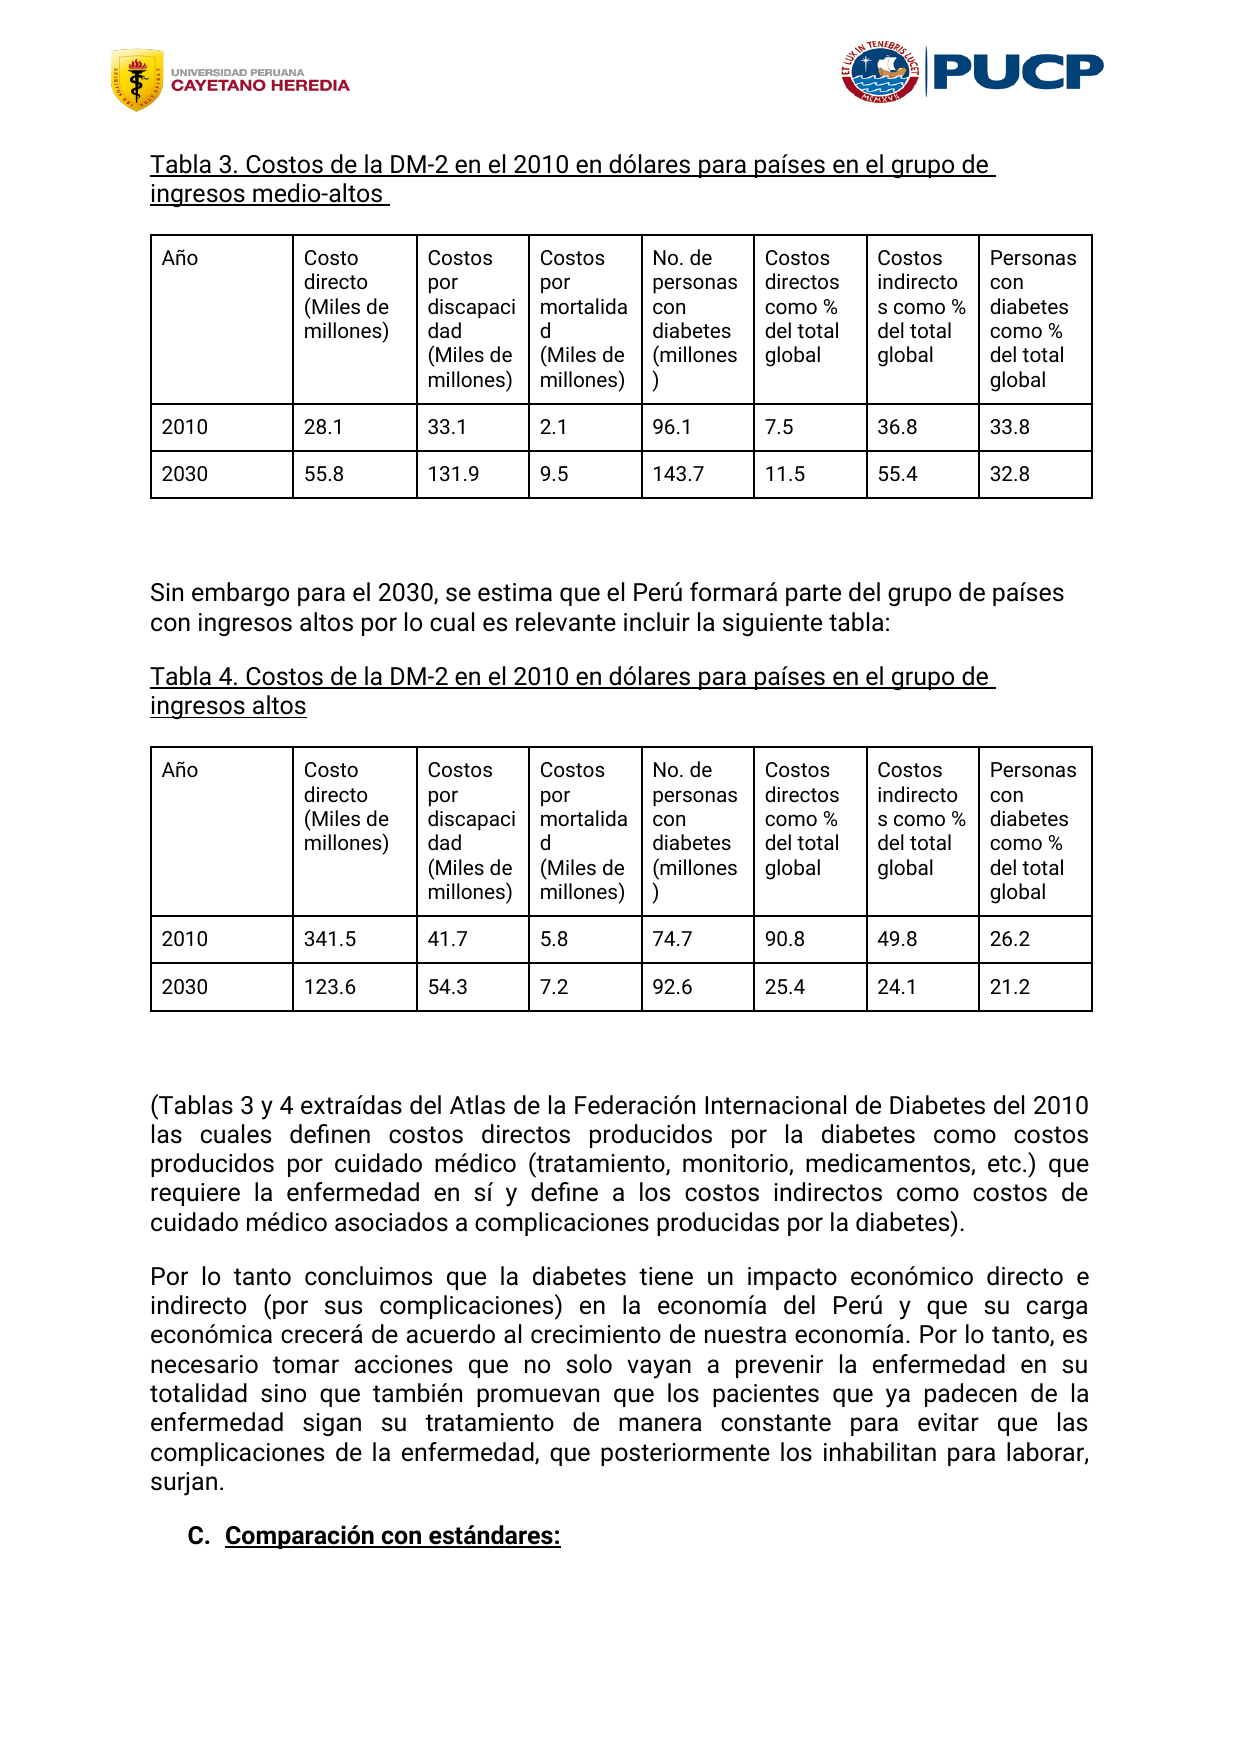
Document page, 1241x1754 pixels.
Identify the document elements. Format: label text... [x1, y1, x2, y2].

table_cell 2.1 [530, 405, 641, 450]
table_cell 2010 [152, 917, 292, 962]
text (Tablas 3 y 4 extraídas del Atlas de la Federación Internacional de Diabetes del 2010 las cuales definen costos directos producidos por la diabetes como costos producidos por cuidado médico (tratamiento, monitorio, medicamentos, etc.) que requiere la enfermedad en sí y define a los costos indirectos como costos de cuidado médico asociados a complicaciones producidas por la diabetes). [150, 1091, 1090, 1237]
table_cell 54.3 [418, 964, 528, 1009]
table_header Personas con diabetes como % del total global [980, 236, 1091, 403]
table_cell 131.9 [418, 452, 528, 497]
table_cell 7.2 [530, 964, 641, 1009]
text Tabla 4. Costos de la DM-2 en el 2010 en dólares para países en el grupo de ingresos altos [150, 662, 1090, 721]
table_header No. de personas con diabetes (millones) [643, 236, 753, 403]
table_header Personas con diabetes como % del total global [980, 748, 1091, 915]
picture [98, 32, 360, 130]
table_header Costos por discapacidad (Miles de millones) [418, 236, 528, 403]
table_cell 11.5 [755, 452, 866, 497]
table_cell 55.8 [294, 452, 416, 497]
table_cell 49.8 [868, 917, 978, 962]
picture [829, 28, 1115, 115]
table_header Costos indirectos como % del total global [868, 236, 978, 403]
table_cell 5.8 [530, 917, 641, 962]
table_cell 32.8 [980, 452, 1091, 497]
table_cell 24.1 [868, 964, 978, 1009]
table_cell 28.1 [294, 405, 416, 450]
table_cell 143.7 [643, 452, 753, 497]
table_cell 341.5 [294, 917, 416, 962]
table_cell 96.1 [643, 405, 753, 450]
table_header Costos directos como % del total global [755, 748, 866, 915]
table_header Año [152, 236, 292, 403]
table_cell 41.7 [418, 917, 528, 962]
table_header Año [152, 748, 292, 915]
table_cell 74.7 [643, 917, 753, 962]
table_header Costo directo (Miles de millones) [294, 748, 416, 915]
table_header Costos por mortalidad (Miles de millones) [530, 236, 641, 403]
table_cell 2030 [152, 964, 292, 1009]
table_header Costos directos como % del total global [755, 236, 866, 403]
table_header Costos indirectos como % del total global [868, 748, 978, 915]
table_cell 26.2 [980, 917, 1091, 962]
table_cell 123.6 [294, 964, 416, 1009]
table_cell 21.2 [980, 964, 1091, 1009]
table_cell 25.4 [755, 964, 866, 1009]
table_cell 7.5 [755, 405, 866, 450]
table_cell 92.6 [643, 964, 753, 1009]
table_cell 55.4 [868, 452, 978, 497]
table_cell 9.5 [530, 452, 641, 497]
table_cell 2010 [152, 405, 292, 450]
table_header Costo directo (Miles de millones) [294, 236, 416, 403]
table_header Costos por mortalidad (Miles de millones) [530, 748, 641, 915]
table_header No. de personas con diabetes (millones) [643, 748, 753, 915]
text Tabla 3. Costos de la DM-2 en el 2010 en dólares para países en el grupo de ingresos medio-altos [150, 150, 1090, 208]
table_cell 36.8 [868, 405, 978, 450]
table_cell 33.1 [418, 405, 528, 450]
text Por lo tanto concluimos que la diabetes tiene un impacto económico directo e indirecto (por sus complicaciones) en la economía del Perú y que su carga económica crecerá de acuerdo al crecimiento de nuestra economía. Por lo tanto, es necesario tomar acciones que no solo vayan a prevenir la enfermedad en su totalidad sino que también promuevan que los pacientes que ya padecen de la enfermedad sigan su tratamiento de manera constante para evitar que las complicaciones de la enfermedad, que posteriormente los inhabilitan para laborar, surjan. [150, 1262, 1090, 1496]
table_cell 33.8 [980, 405, 1091, 450]
text Sin embargo para el 2030, se estima que el Perú formará parte del grupo de países con ingresos altos por lo cual es relevante incluir la siguiente tabla: [150, 579, 1090, 637]
table_cell 2030 [152, 452, 292, 497]
list Comparación con estándares: [187, 1521, 1090, 1551]
table_header Costos por discapacidad (Miles de millones) [418, 748, 528, 915]
table_cell 90.8 [755, 917, 866, 962]
